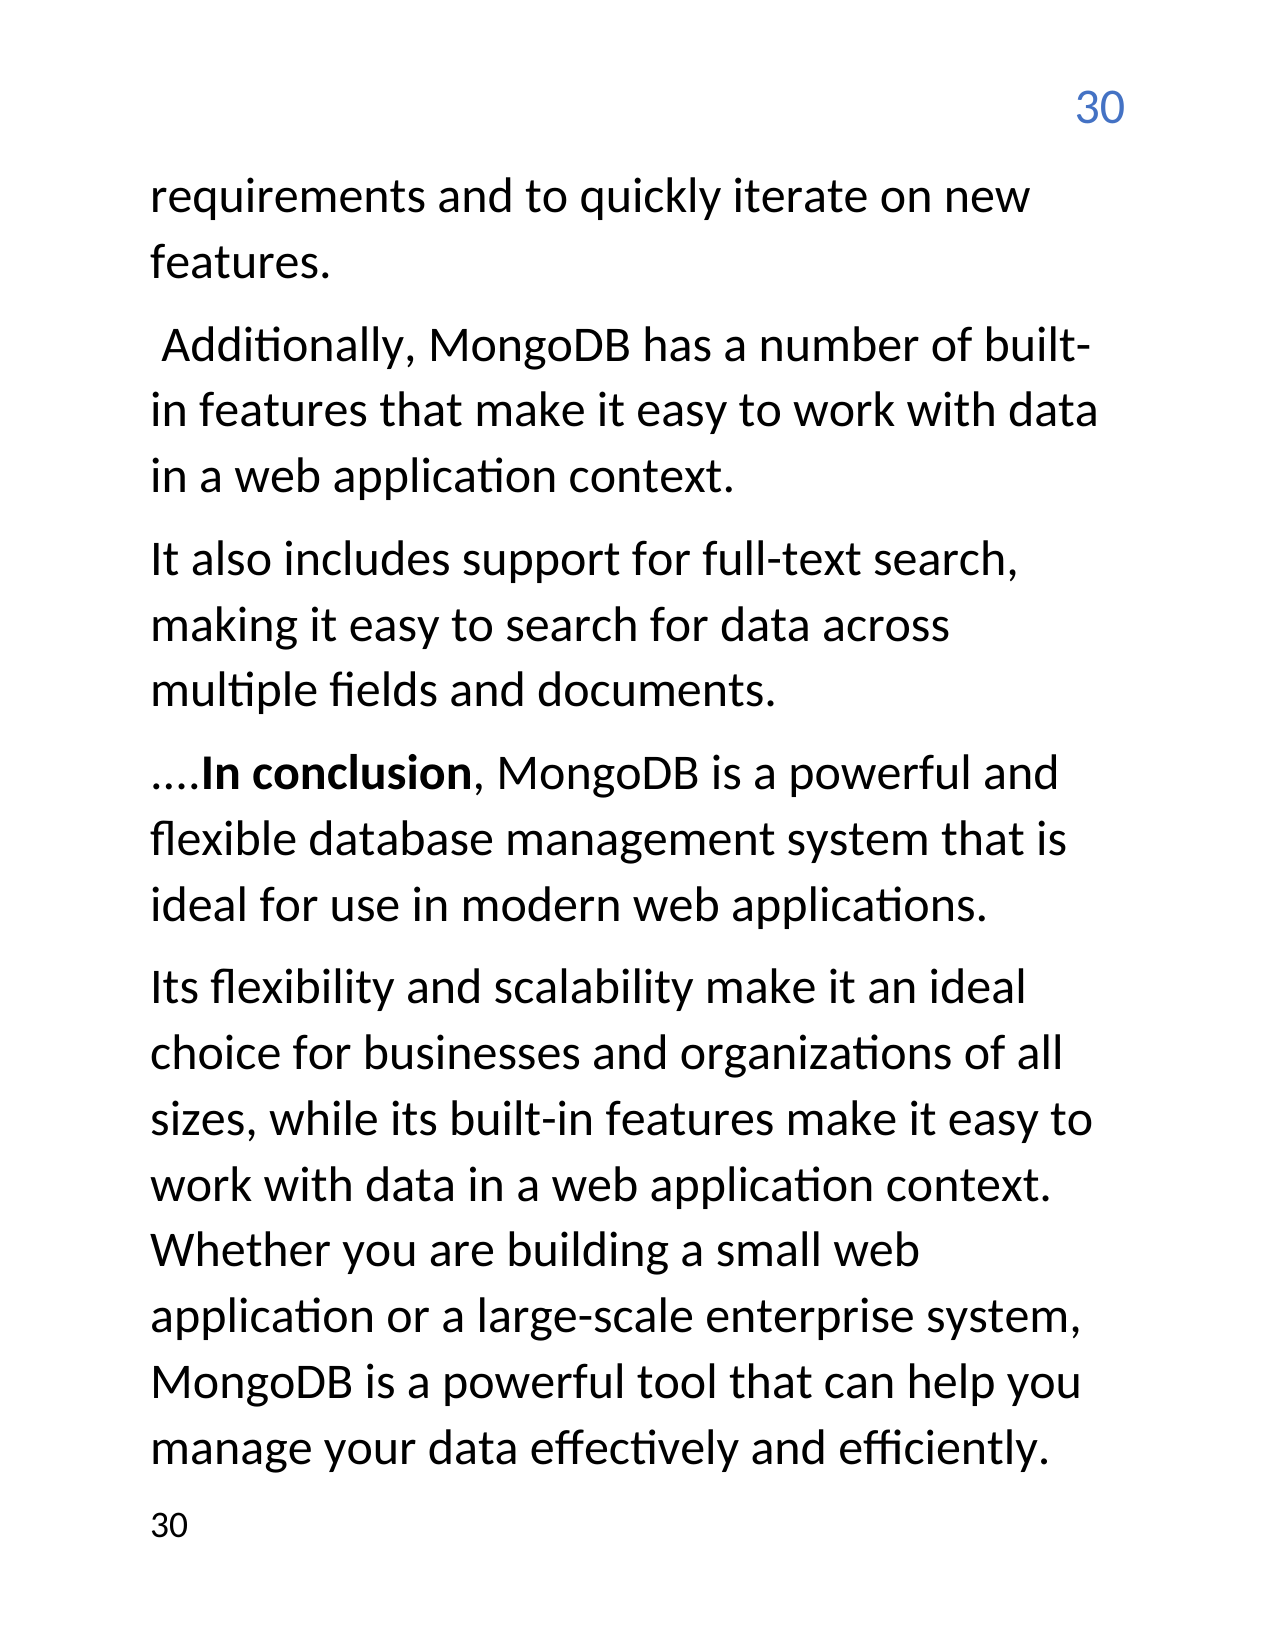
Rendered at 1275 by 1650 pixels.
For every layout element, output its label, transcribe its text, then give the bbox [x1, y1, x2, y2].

text Additionally, MongoDB has a number of built-in features that make it easy to work with data in a web application context. [150, 312, 1125, 505]
text ....In conclusion, MongoDB is a powerful and flexible database management system that is ideal for use in modern web applications. [150, 741, 1125, 933]
text Its flexibility and scalability make it an ideal choice for businesses and organizations of all sizes, while its built-in features make it easy to work with data in a web application context. Whether you are building a small web application or a large-scale enterprise system, MongoDB is a powerful tool that can help you manage your data effectively and efficiently. [150, 955, 1125, 1477]
text It also includes support for full-text search, making it easy to search for data across multiple fields and documents. [150, 527, 1125, 719]
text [150, 164, 1125, 291]
